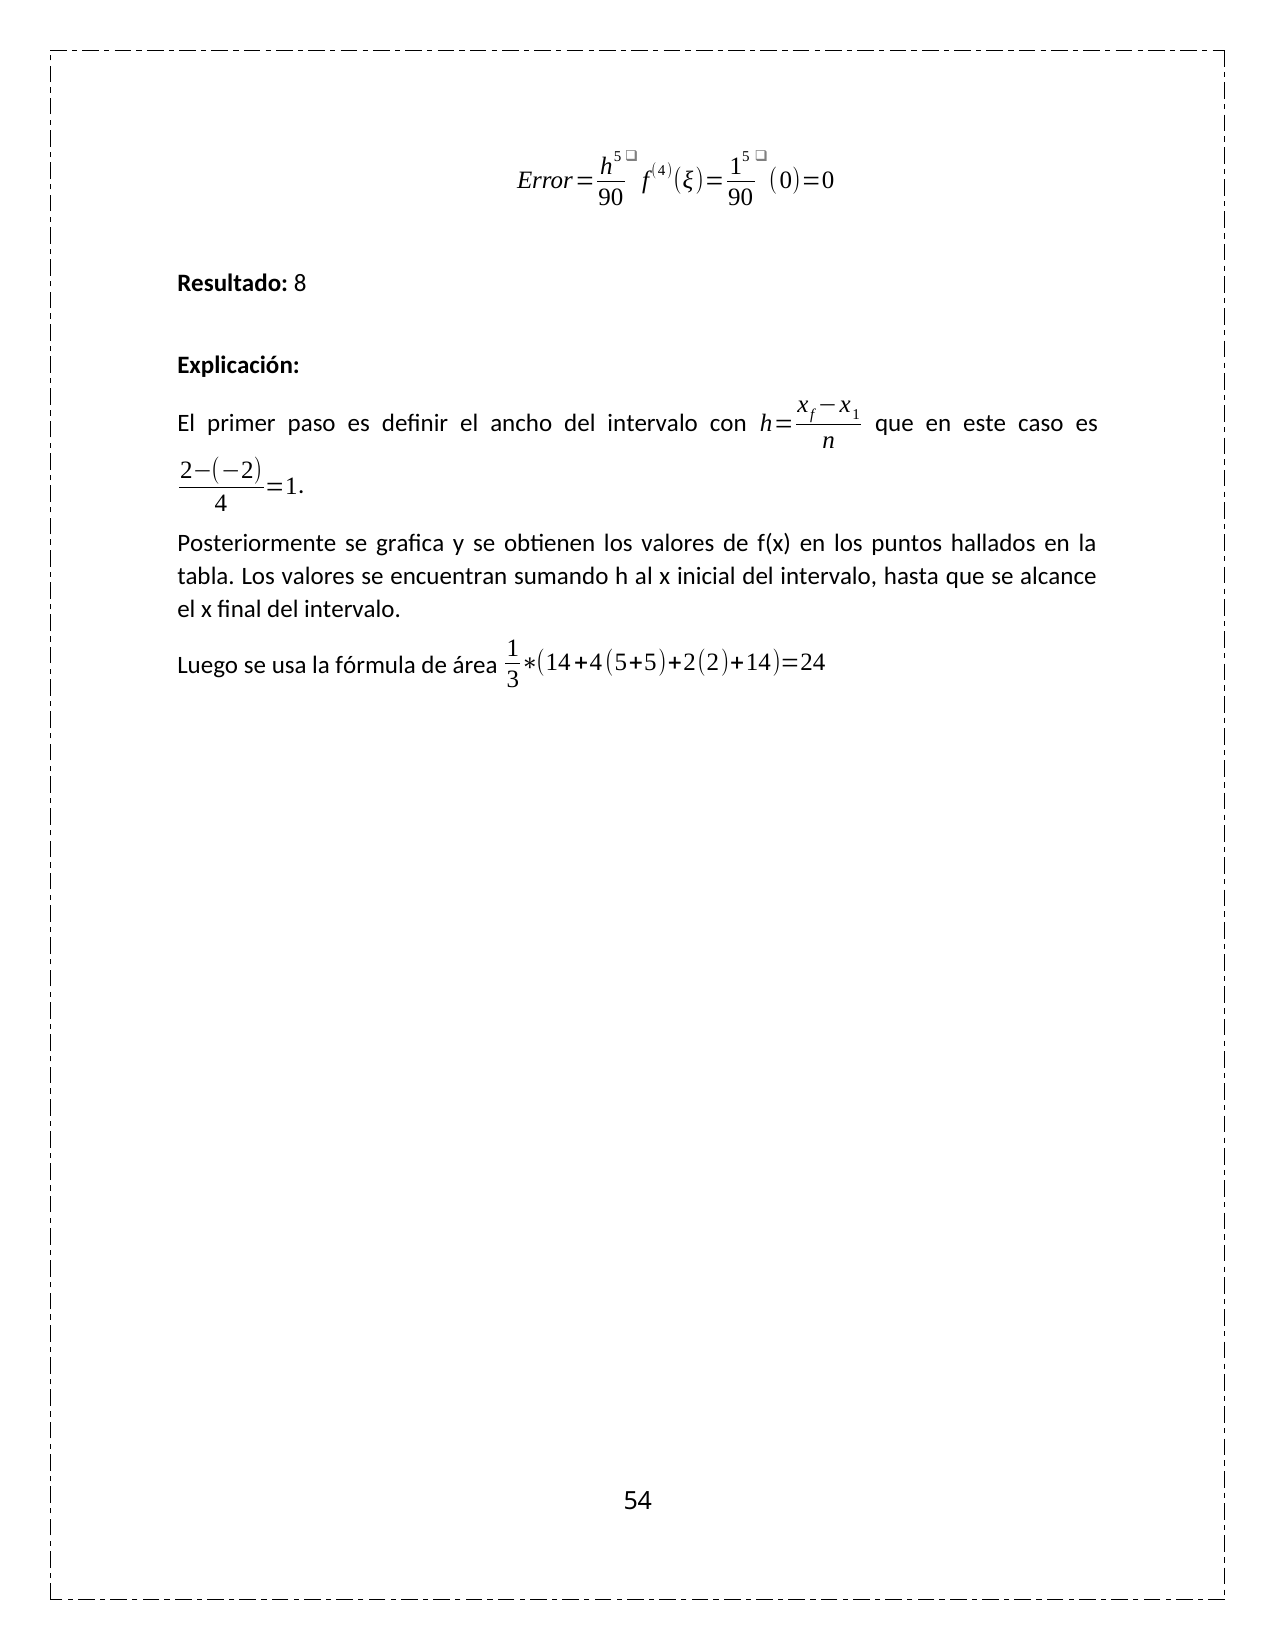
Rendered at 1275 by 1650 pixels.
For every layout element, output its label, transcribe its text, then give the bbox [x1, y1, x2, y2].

text Posteriormente se grafica y se obtienen los valores de f(x) en los puntos hallados en la tabla. Los valores se encuentran sumando h al x inicial del intervalo, hasta que se alcance el x final del intervalo. [177, 528, 1098, 624]
text Resultado: 8 [177, 267, 1098, 298]
text El primer paso es definir el ancho del intervalo con que en este caso es . [177, 391, 1098, 517]
text Explicación: [177, 350, 1098, 380]
text Luego se usa la fórmula de área [177, 635, 1098, 694]
